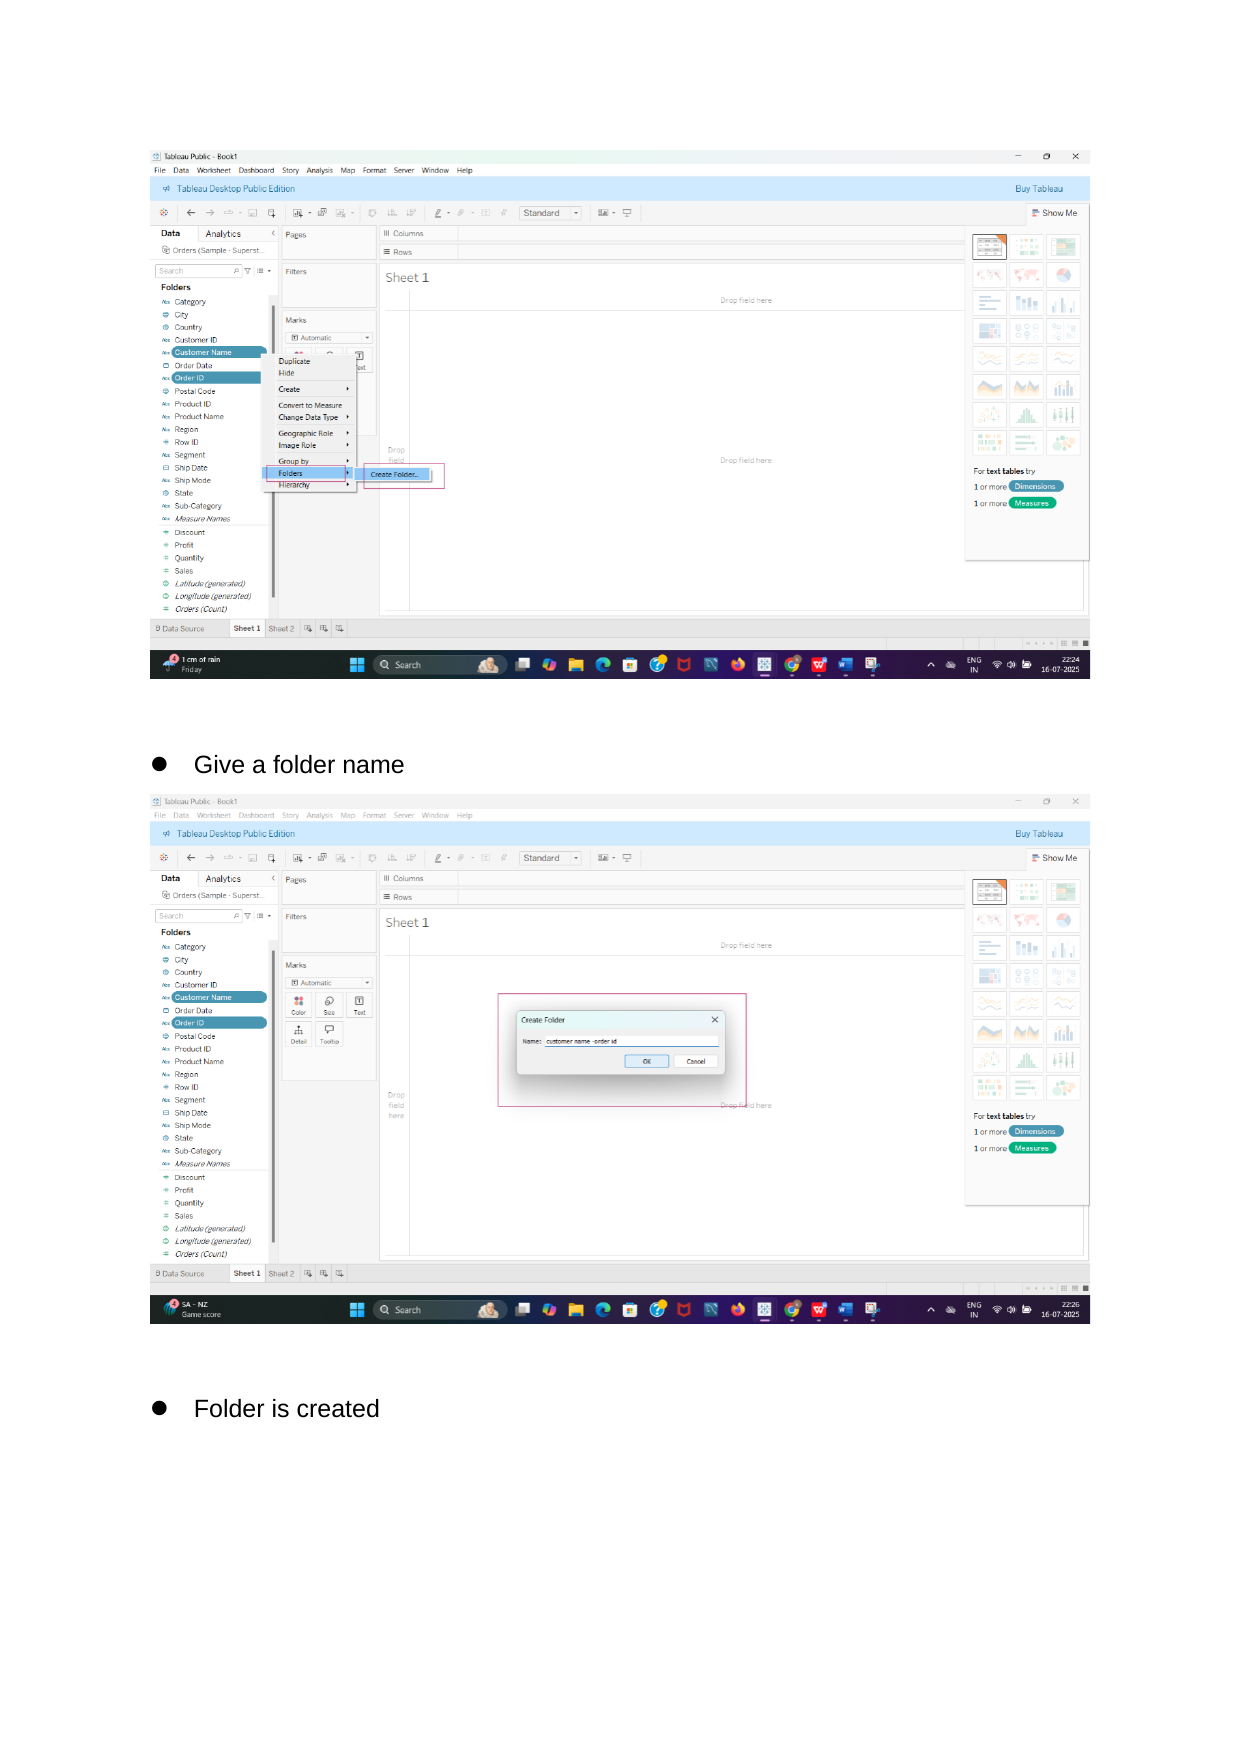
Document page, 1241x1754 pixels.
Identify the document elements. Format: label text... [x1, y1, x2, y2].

picture [150, 794, 1091, 1324]
list Give a folder name [150, 750, 1090, 779]
list Folder is created [150, 1394, 1090, 1423]
picture [150, 150, 1091, 679]
